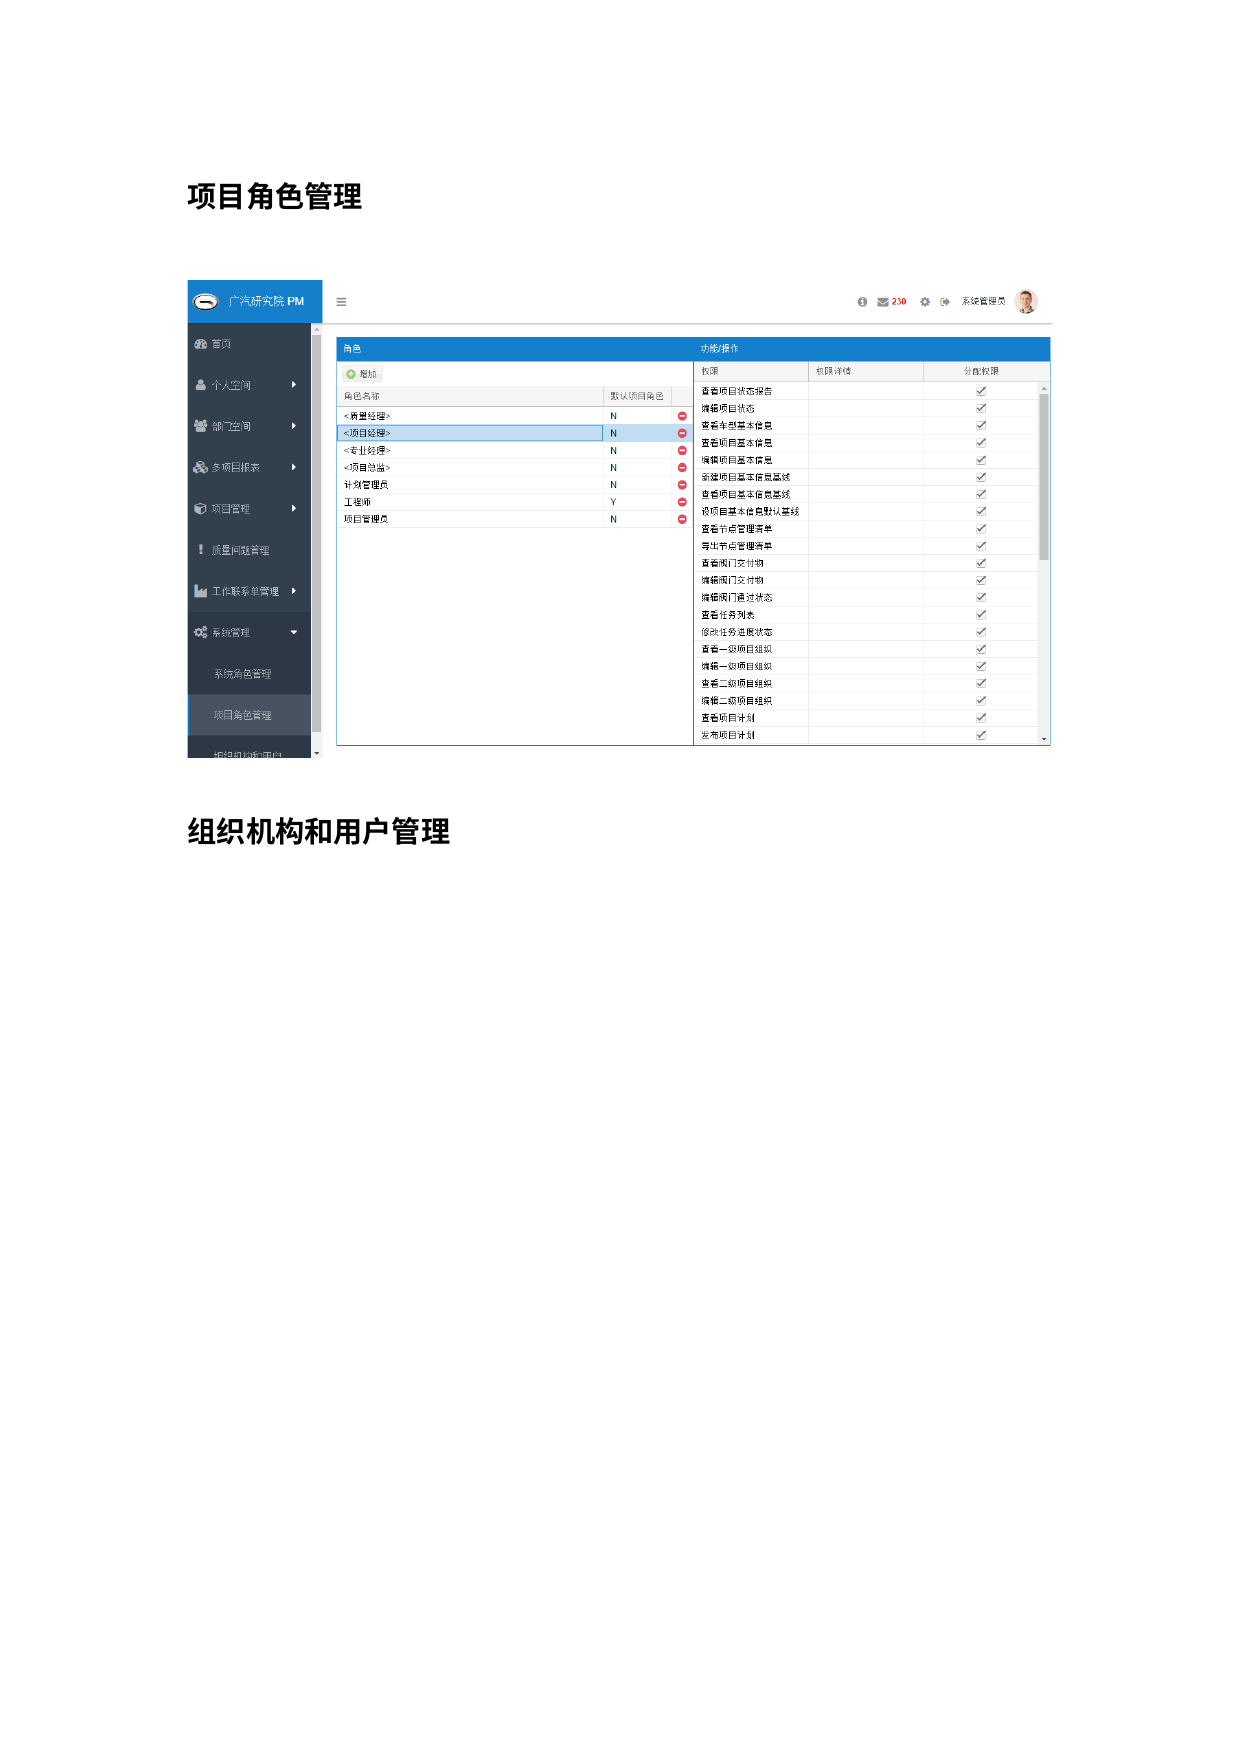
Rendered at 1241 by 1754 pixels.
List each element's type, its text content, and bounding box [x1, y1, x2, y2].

picture [187, 280, 1053, 758]
subtitle 项目角色管理 [187, 162, 1053, 227]
subtitle 组织机构和用户管理 [187, 797, 1053, 862]
